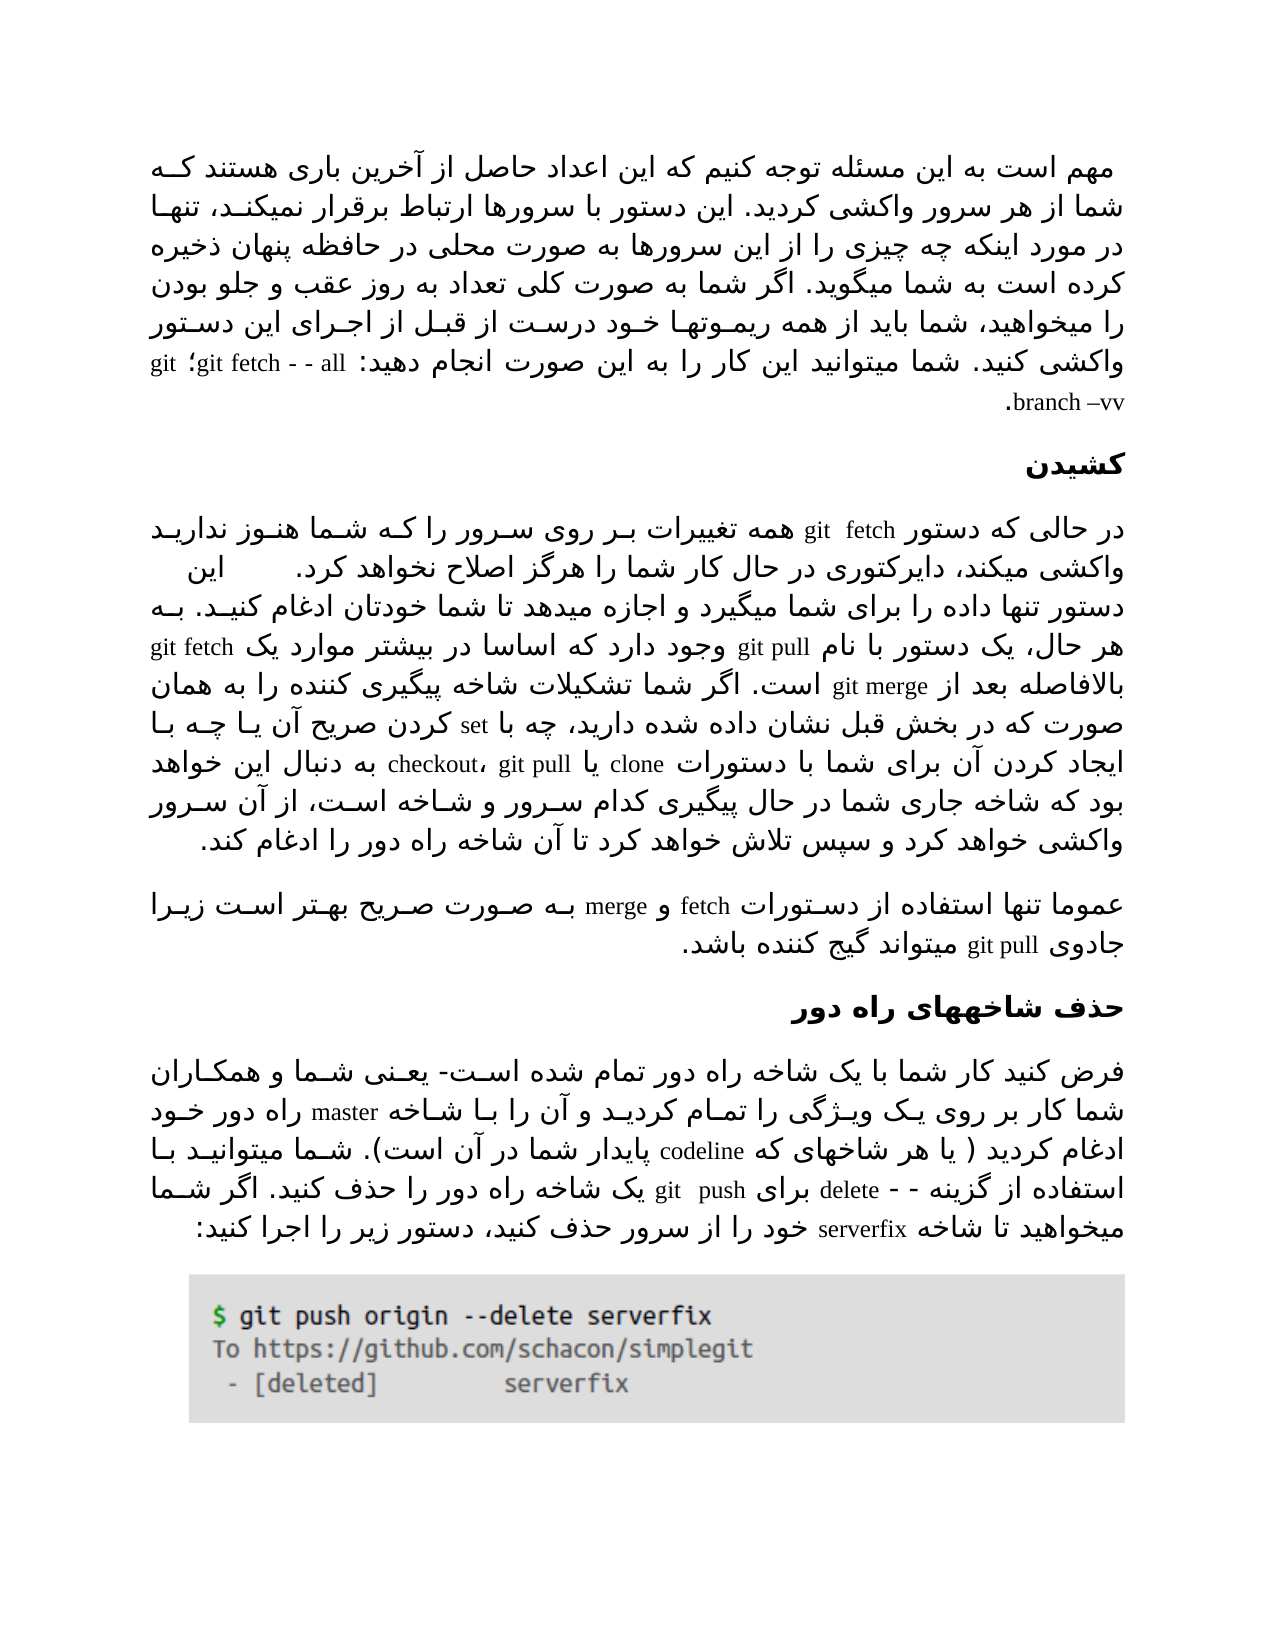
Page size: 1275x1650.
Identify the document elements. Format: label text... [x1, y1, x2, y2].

text کشیدن [150, 448, 1125, 482]
text در حالی که دستور git fetch همه تغییرات بر روی سرور را که شما هنوز ندارید واکشی میکند، دایرکتوری در حال کار شما را هرگز اصلاح نخواهد کرد. این دستور تنها داده را برای شما میگیرد و اجازه میدهد تا شما خودتان ادغام کنید. به هر حال، یک دستور با نام git pull وجود دارد که اساسا در بیشتر موارد یک git fetch بالافاصله بعد از git merge است. اگر شما تشکیلات شاخه پیگیری کننده را به همان صورت که در بخش قبل نشان داده شده دارید، چه با set کردن صریح آن یا چه با ایجاد کردن آن برای شما با دستورات clone یا checkout، git pull به دنبال این خواهد بود که شاخه جاری شما در حال پیگیری کدام سرور و شاخه است، از آن سرور واکشی خواهد کرد و سپس تلاش خواهد کرد تا آن شاخه راه دور را ادغام کند. [150, 512, 1125, 857]
text عموما تنها استفاده از دستورات fetch و merge به صورت صریح بهتر است زیرا جادوی git pull میتواند گیج کننده باشد. [150, 887, 1125, 960]
text فرض کنید کار شما با یک شاخه راه دور تمام شده است- یعنی شما و همکاران شما کار بر روی یک ویژگی را تمام کردید و آن را با شاخه master راه دور خود ادغام کردید ( یا هر شاخهای که codeline پایدار شما در آن است). شما میتوانید با استفاده از گزینه - - delete برای git push یک شاخه راه دور را حذف کنید. اگر شما میخواهید تا شاخه serverfix خود را از سرور حذف کنید، دستور زیر را اجرا کنید: [150, 1054, 1125, 1244]
text مهم است به این مسئله توجه کنیم که این اعداد حاصل از آخرین باری هستند که شما از هر سرور واکشی کردید. این دستور با سرورها ارتباط برقرار نمیکند، تنها در مورد اینکه چه چیزی را از این سرورها به صورت محلی در حافظه پنهان ذخیره کرده است به شما میگوید. اگر شما به صورت کلی تعداد به روز عقب و جلو بودن را میخواهید، شما باید از همه ریموتها خود درست از قبل از اجرای این دستور واکشی کنید. شما میتوانید این کار را به این صورت انجام دهید: git fetch - - all؛ git branch –vv. [150, 150, 1125, 418]
text حذف شاخههای راه دور [150, 990, 1125, 1024]
